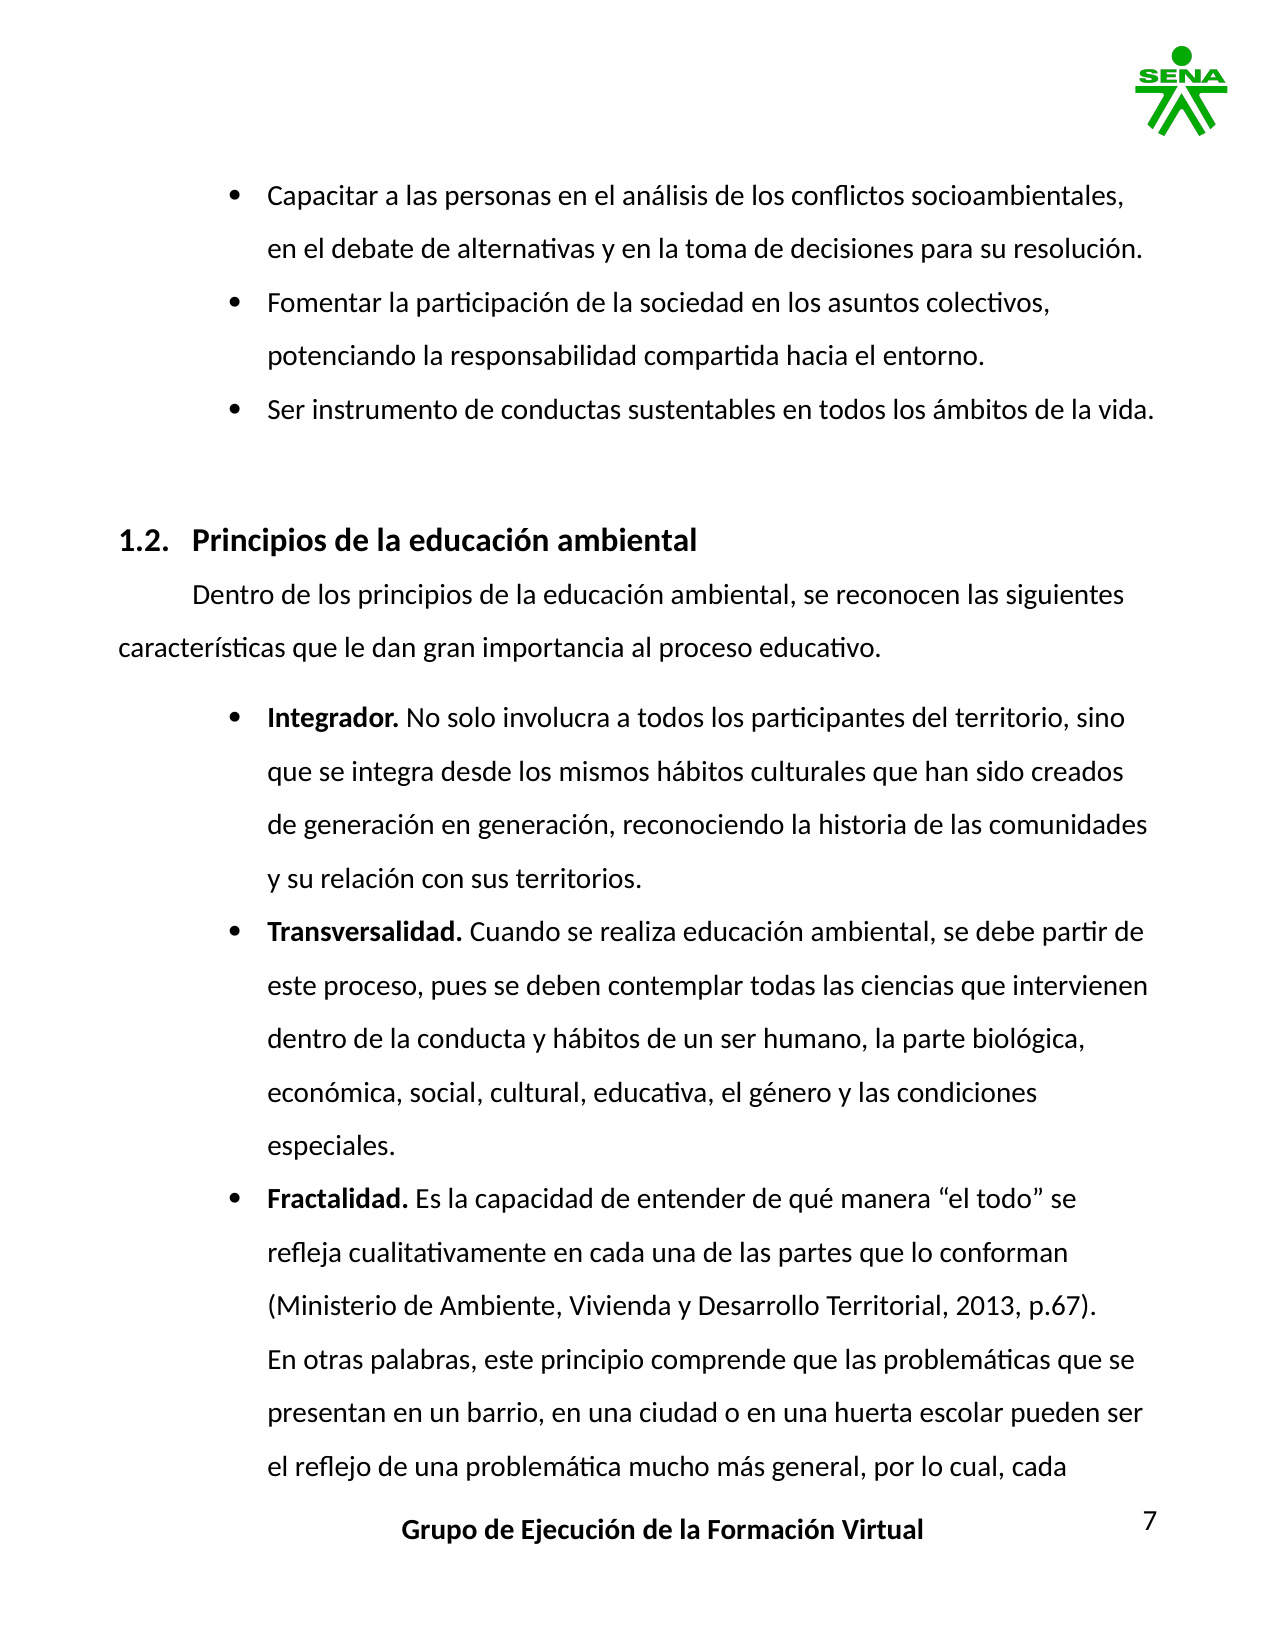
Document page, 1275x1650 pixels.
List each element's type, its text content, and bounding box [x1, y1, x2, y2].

picture [1135, 46, 1228, 136]
subtitle Principios de la educación ambiental [118, 519, 1157, 559]
list Transversalidad. Cuando se realiza educación ambiental, se debe partir de este proceso, pues se deben contemplar todas las ciencias que intervienen dentro de la conducta y hábitos de un ser humano, la parte biológica, económica, social, cultural, educativa, el género y las condiciones especiales. [229, 913, 1157, 1163]
list Integrador. No solo involucra a todos los participantes del territorio, sino que se integra desde los mismos hábitos culturales que han sido creados de generación en generación, reconociendo la historia de las comunidades y su relación con sus territorios. [229, 699, 1157, 896]
list Capacitar a las personas en el análisis de los conflictos socioambientales, en el debate de alternativas y en la toma de decisiones para su resolución. [229, 177, 1157, 266]
list Ser instrumento de conductas sustentables en todos los ámbitos de la vida. [229, 391, 1157, 427]
list Fomentar la participación de la sociedad en los asuntos colectivos, potenciando la responsabilidad compartida hacia el entorno. [229, 284, 1157, 373]
text Dentro de los principios de la educación ambiental, se reconocen las siguientes características que le dan gran importancia al proceso educativo. [118, 576, 1157, 665]
list Fractalidad. Es la capacidad de entender de qué manera “el todo” se refleja cualitativamente en cada una de las partes que lo conforman (Ministerio de Ambiente, Vivienda y Desarrollo Territorial, 2013, p.67). [229, 1181, 1157, 1323]
